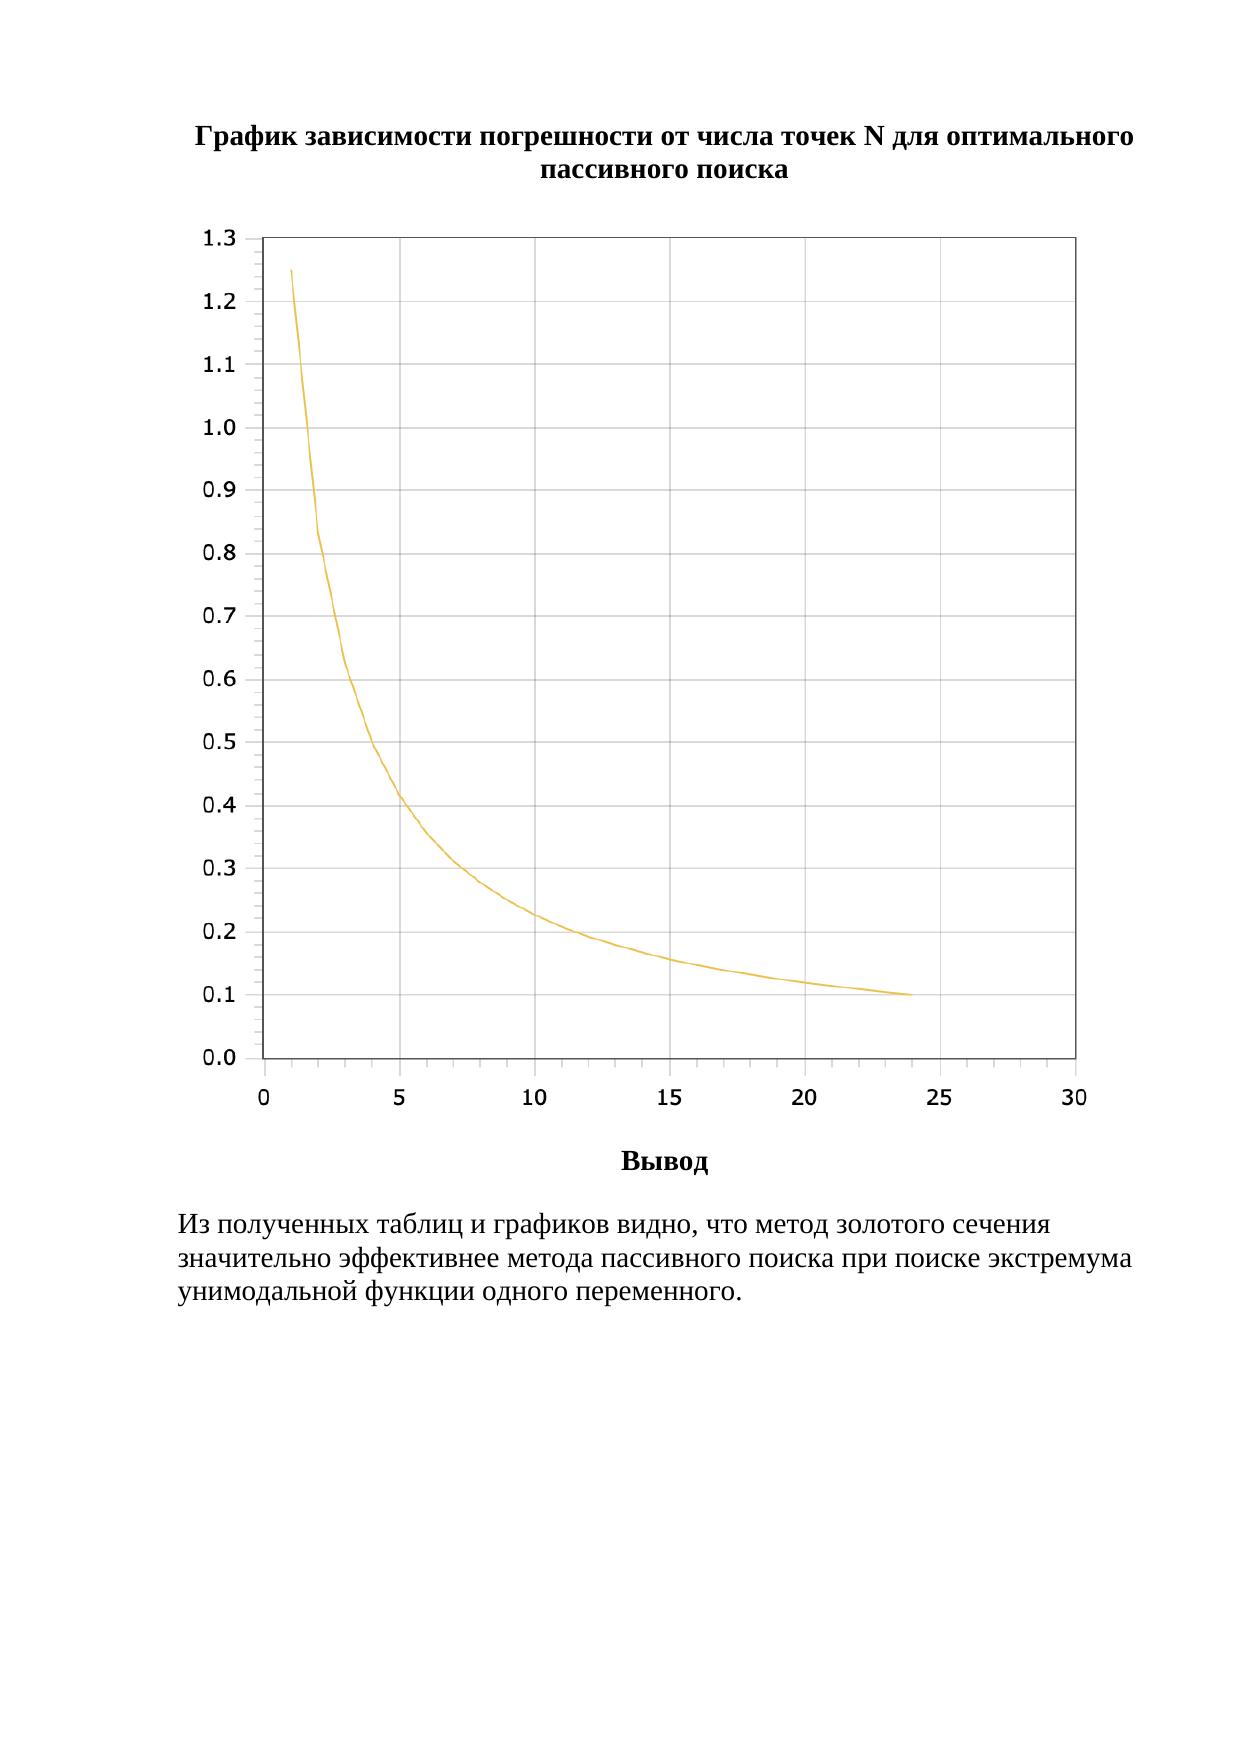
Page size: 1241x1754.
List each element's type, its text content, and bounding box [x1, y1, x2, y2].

text Вывод [177, 1143, 1152, 1177]
text Из полученных таблиц и графиков видно, что метод золотого сечения значительно эффективнее метода пассивного поиска при поиске экстремума унимодальной функции одного переменного. [177, 1206, 1152, 1307]
text График зависимости погрешности от числа точек N для оптимального пассивного поиска [177, 118, 1152, 185]
picture [188, 214, 1140, 1115]
